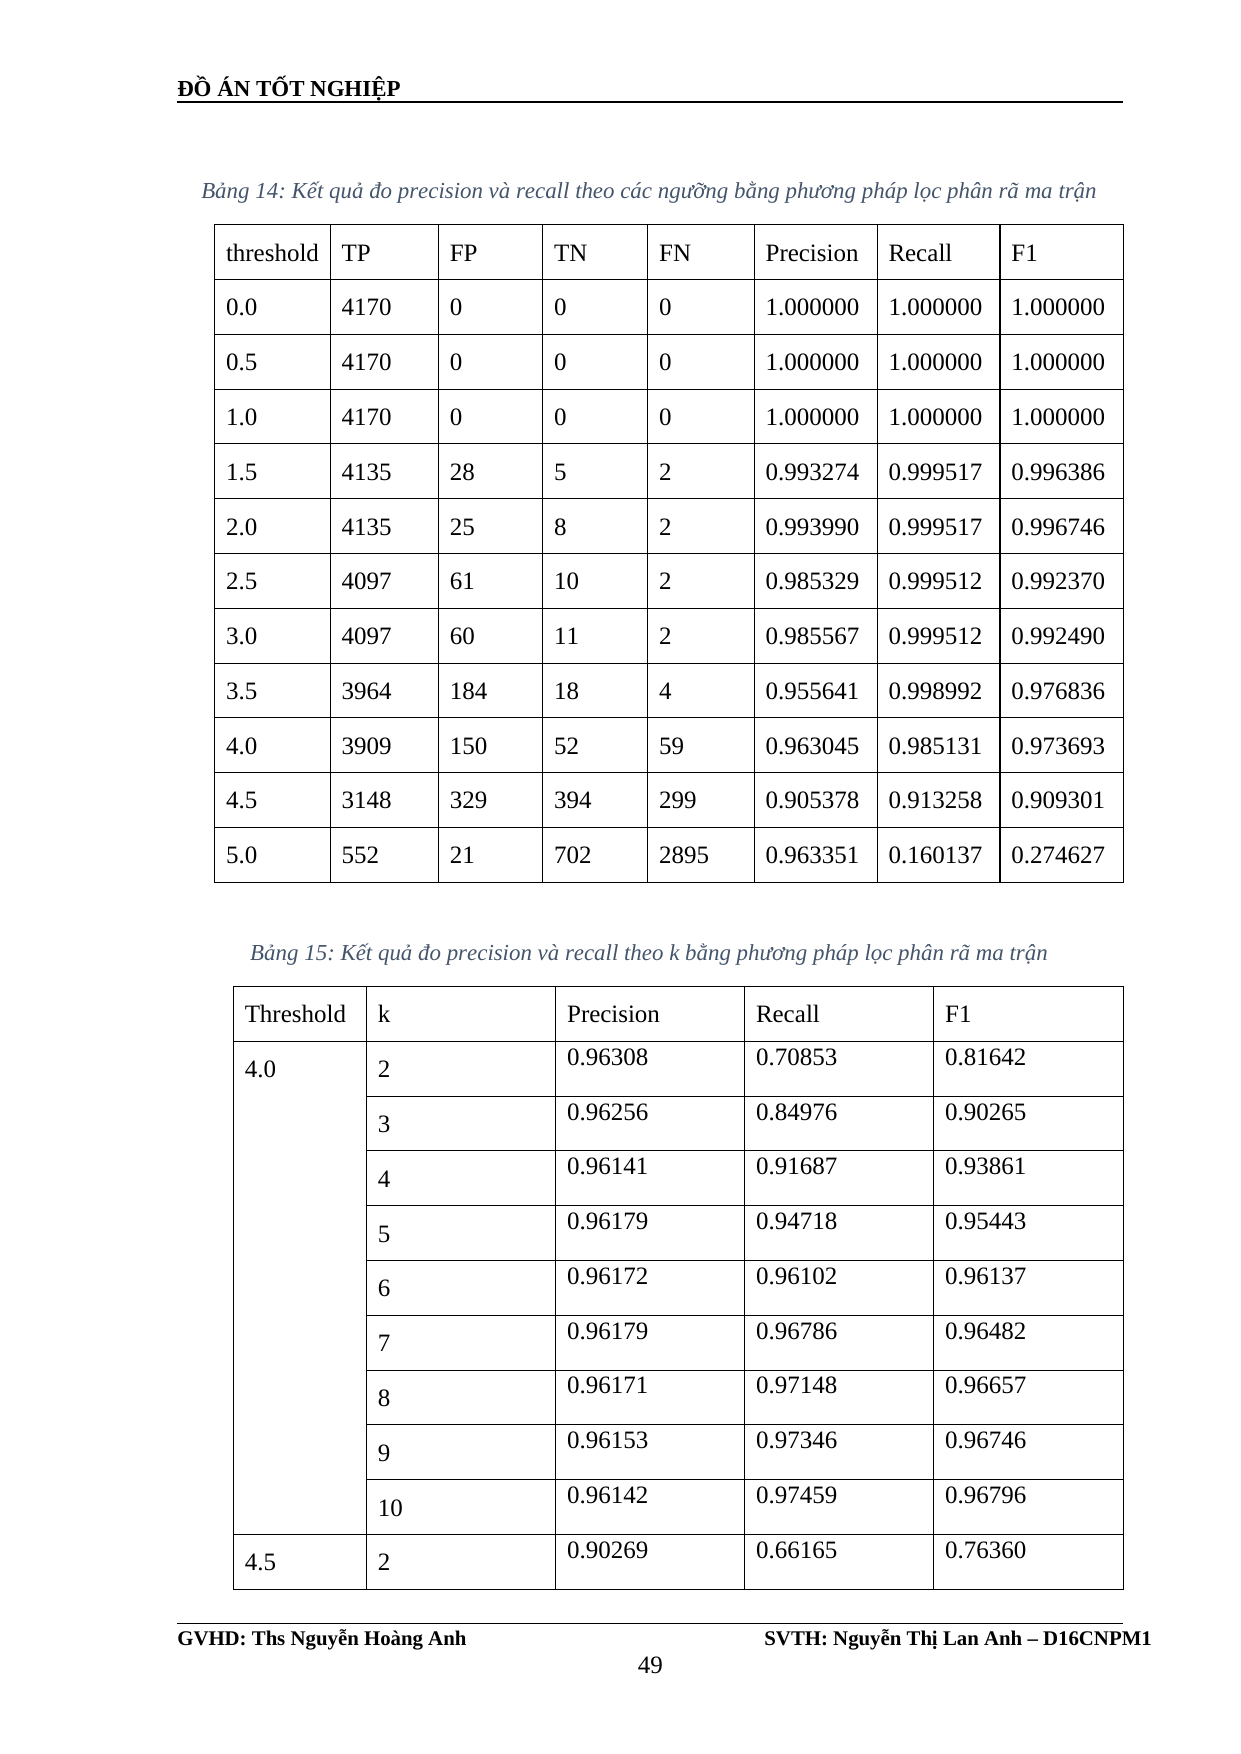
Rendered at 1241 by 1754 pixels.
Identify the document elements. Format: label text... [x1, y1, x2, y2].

table_cell 1.5 [215, 444, 330, 498]
table_cell 0.96308 [556, 1042, 744, 1096]
table_cell 2 [648, 499, 754, 553]
table_cell 0.996386 [1001, 444, 1123, 498]
table_cell 0 [439, 335, 542, 388]
table_cell 2 [367, 1535, 555, 1589]
table_cell 0.985567 [755, 609, 877, 662]
table_cell 10 [367, 1480, 555, 1534]
table_cell 0.81642 [934, 1042, 1123, 1096]
table_cell 0.992370 [1001, 554, 1123, 608]
table_cell 0.274627 [1001, 828, 1123, 882]
table_cell 0.90269 [556, 1535, 744, 1589]
table_cell 0.985329 [755, 554, 877, 608]
table_header TP [331, 225, 438, 279]
table_cell 2895 [648, 828, 754, 882]
table_cell 9 [367, 1425, 555, 1479]
table_cell 2.5 [215, 554, 330, 608]
table_cell 0.96482 [934, 1316, 1123, 1369]
table_cell 0 [648, 390, 754, 443]
table_cell 0 [648, 280, 754, 334]
table_cell 299 [648, 773, 754, 827]
table_cell 0.96102 [745, 1261, 933, 1315]
table_cell 0.0 [215, 280, 330, 334]
table_cell 0.66165 [745, 1535, 933, 1589]
table_cell 0.998992 [878, 664, 999, 717]
table_cell 0.96141 [556, 1151, 744, 1205]
table_cell 0.993274 [755, 444, 877, 498]
table_cell 0.90265 [934, 1097, 1123, 1150]
table_cell 0 [439, 280, 542, 334]
table_cell 5.0 [215, 828, 330, 882]
table_cell 11 [543, 609, 647, 662]
table_cell 25 [439, 499, 542, 553]
table_cell 1.000000 [755, 390, 877, 443]
text Bảng 15: Kết quả đo precision và recall theo k bằng phương pháp lọc phân rã ma trận [177, 939, 1123, 965]
table_cell 0 [543, 280, 647, 334]
table_cell 4.0 [234, 1042, 366, 1534]
table_cell 2 [648, 554, 754, 608]
table_cell 5 [367, 1206, 555, 1260]
table_cell 10 [543, 554, 647, 608]
table_header k [367, 987, 555, 1041]
table_cell 0.993990 [755, 499, 877, 553]
table_cell 4 [367, 1151, 555, 1205]
table_cell 0.94718 [745, 1206, 933, 1260]
table_cell 7 [367, 1316, 555, 1369]
table_cell 3.0 [215, 609, 330, 662]
table_cell 0.996746 [1001, 499, 1123, 553]
table_cell 0.96786 [745, 1316, 933, 1369]
table_cell 0.973693 [1001, 718, 1123, 772]
table_cell 0.985131 [878, 718, 999, 772]
table_header Threshold [234, 987, 366, 1041]
table_header FN [648, 225, 754, 279]
table_cell 1.000000 [878, 335, 999, 388]
table_cell 0.992490 [1001, 609, 1123, 662]
table_cell 0.70853 [745, 1042, 933, 1096]
table_cell 0 [543, 390, 647, 443]
table_cell 0.96153 [556, 1425, 744, 1479]
table_cell 59 [648, 718, 754, 772]
table_cell 4170 [331, 390, 438, 443]
table_cell 0.976836 [1001, 664, 1123, 717]
table_cell 2 [648, 609, 754, 662]
table_cell 184 [439, 664, 542, 717]
table_cell 0.999517 [878, 499, 999, 553]
table_cell 0.963351 [755, 828, 877, 882]
table_cell 0.84976 [745, 1097, 933, 1150]
table_cell 4.5 [234, 1535, 366, 1589]
table_cell 8 [367, 1371, 555, 1424]
table_cell 52 [543, 718, 647, 772]
table_cell 0.76360 [934, 1535, 1123, 1589]
table_cell 0.963045 [755, 718, 877, 772]
table_cell 3909 [331, 718, 438, 772]
table_cell 0.97148 [745, 1371, 933, 1424]
table_cell 0.96746 [934, 1425, 1123, 1479]
table_cell 4.0 [215, 718, 330, 772]
table_cell 0 [439, 390, 542, 443]
table_cell 4.5 [215, 773, 330, 827]
table_cell 0.999517 [878, 444, 999, 498]
table_cell 3 [367, 1097, 555, 1150]
table_cell 0.160137 [878, 828, 999, 882]
table_cell 1.000000 [1001, 390, 1123, 443]
table_cell 0.913258 [878, 773, 999, 827]
table_cell 0.999512 [878, 554, 999, 608]
table_cell 0.5 [215, 335, 330, 388]
table_cell 3964 [331, 664, 438, 717]
table_header Precision [755, 225, 877, 279]
table_header Precision [556, 987, 744, 1041]
table_cell 329 [439, 773, 542, 827]
table_cell 0.999512 [878, 609, 999, 662]
table_header Recall [878, 225, 999, 279]
table_header F1 [1001, 225, 1123, 279]
table_cell 0.905378 [755, 773, 877, 827]
table_cell 2 [648, 444, 754, 498]
table_cell 0.96796 [934, 1480, 1123, 1534]
table_cell 0.96657 [934, 1371, 1123, 1424]
table_cell 2.0 [215, 499, 330, 553]
table_cell 0.97346 [745, 1425, 933, 1479]
table_cell 1.000000 [878, 390, 999, 443]
table_cell 0.96179 [556, 1206, 744, 1260]
table_cell 6 [367, 1261, 555, 1315]
table_cell 552 [331, 828, 438, 882]
table_cell 0.96179 [556, 1316, 744, 1369]
table_cell 0.95443 [934, 1206, 1123, 1260]
table_cell 1.000000 [755, 280, 877, 334]
table_cell 0.96256 [556, 1097, 744, 1150]
table_cell 0.955641 [755, 664, 877, 717]
table_cell 394 [543, 773, 647, 827]
table_header threshold [215, 225, 330, 279]
table_cell 0.96137 [934, 1261, 1123, 1315]
table_cell 60 [439, 609, 542, 662]
table_cell 4 [648, 664, 754, 717]
table_cell 0.91687 [745, 1151, 933, 1205]
table_cell 1.0 [215, 390, 330, 443]
table_cell 3148 [331, 773, 438, 827]
table_cell 0.96142 [556, 1480, 744, 1534]
table_cell 1.000000 [755, 335, 877, 388]
table_cell 5 [543, 444, 647, 498]
table_cell 2 [367, 1042, 555, 1096]
table_cell 18 [543, 664, 647, 717]
table_cell 28 [439, 444, 542, 498]
table_cell 4170 [331, 280, 438, 334]
table_header F1 [934, 987, 1123, 1041]
text Bảng 14: Kết quả đo precision và recall theo các ngưỡng bằng phương pháp lọc phân rã ma trận [177, 177, 1123, 203]
table_cell 0.909301 [1001, 773, 1123, 827]
table_cell 1.000000 [1001, 280, 1123, 334]
table_cell 3.5 [215, 664, 330, 717]
table_cell 61 [439, 554, 542, 608]
table_cell 0.97459 [745, 1480, 933, 1534]
table_cell 0.96172 [556, 1261, 744, 1315]
table_header FP [439, 225, 542, 279]
table_cell 21 [439, 828, 542, 882]
table_cell 0.96171 [556, 1371, 744, 1424]
table_cell 0 [543, 335, 647, 388]
table_cell 150 [439, 718, 542, 772]
table_cell 0.93861 [934, 1151, 1123, 1205]
table_cell 4097 [331, 554, 438, 608]
table_cell 4135 [331, 499, 438, 553]
table_cell 0 [648, 335, 754, 388]
table_cell 1.000000 [878, 280, 999, 334]
table_cell 4135 [331, 444, 438, 498]
table_header TN [543, 225, 647, 279]
table_cell 4170 [331, 335, 438, 388]
table_header Recall [745, 987, 933, 1041]
table_cell 702 [543, 828, 647, 882]
table_cell 4097 [331, 609, 438, 662]
table_cell 1.000000 [1001, 335, 1123, 388]
table_cell 8 [543, 499, 647, 553]
